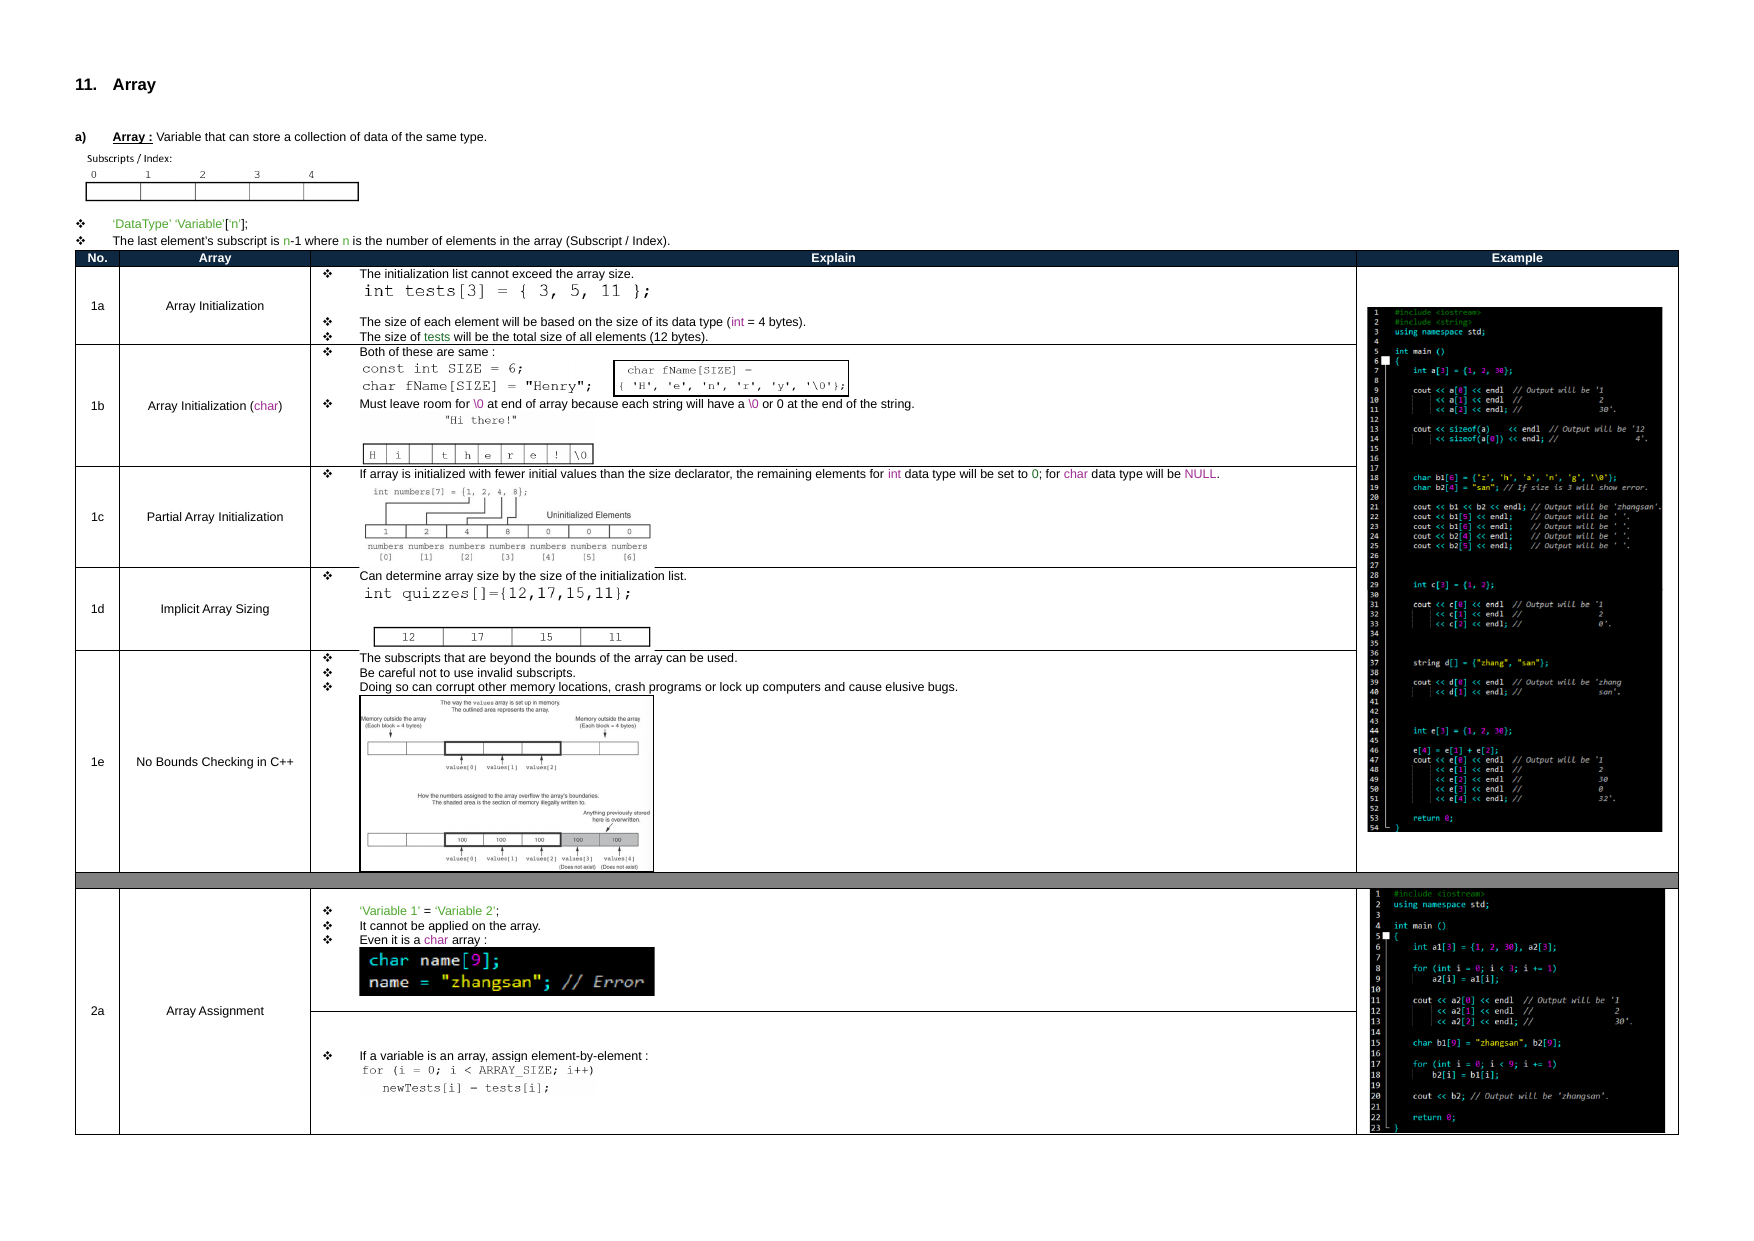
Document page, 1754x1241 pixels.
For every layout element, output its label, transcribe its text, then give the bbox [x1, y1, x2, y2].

list ‘DataType’ ‘Variable’[‘n’]; [75, 217, 1679, 231]
table_cell ‘Variable 1’ = ‘Variable 2’; It cannot be applied on the array. Even it is a char array : [311, 889, 1356, 1011]
table_cell [1666, 889, 1678, 1133]
table_cell 1c [76, 467, 119, 567]
table_header No. [76, 251, 119, 266]
table_cell 1a [76, 267, 119, 344]
table_cell [1357, 267, 1678, 872]
picture [359, 947, 655, 996]
picture [615, 361, 848, 395]
table_header Array [120, 251, 310, 266]
table_cell 1b [76, 345, 119, 466]
picture [359, 582, 655, 651]
picture [75, 146, 371, 212]
table_cell The subscripts that are beyond the bounds of the array can be used. Be careful not to use invalid subscripts. Doing so can corrupt other memory locations, crash programs or lock up computers and cause elusive bugs. [311, 651, 1356, 872]
table_cell The initialization list cannot exceed the array size. The size of each element will be based on the size of its data type (int = 4 bytes). The size of tests will be the total size of all elements (12 bytes). [311, 267, 1356, 344]
table_cell If array is initialized with fewer initial values than the size declarator, the remaining elements for int data type will be set to 0; for char data type will be NULL. [311, 467, 1356, 567]
table_cell Both of these are same : Must leave room for \0 at end of array because each string will have a \0 or 0 at the end of the string. [311, 345, 1356, 466]
picture [1367, 307, 1663, 832]
picture [359, 1062, 596, 1095]
table_cell [76, 873, 1678, 888]
list The last element’s subscript is n-1 where n is the number of elements in the array (Subscript / Index). [75, 233, 1679, 248]
list Array : Variable that can store a collection of data of the same type. [75, 130, 1679, 144]
table_header Explain [311, 251, 1356, 266]
picture [359, 411, 596, 466]
table_header Example [1357, 251, 1678, 266]
table_cell Implicit Array Sizing [120, 568, 310, 650]
picture [1369, 889, 1666, 1133]
picture [359, 359, 596, 397]
picture [361, 696, 653, 871]
table_cell Array Assignment [120, 889, 310, 1133]
table_cell 1d [76, 568, 119, 650]
subtitle Array [75, 75, 1679, 94]
table_cell Array Initialization (char) [120, 345, 310, 466]
table_cell 2a [76, 889, 119, 1133]
picture [359, 481, 655, 568]
table_cell Can determine array size by the size of the initialization list. [311, 568, 1356, 650]
table_cell 1e [76, 651, 119, 872]
table_cell Partial Array Initialization [120, 467, 310, 567]
picture [359, 281, 655, 303]
table_cell If a variable is an array, assign element-by-element : [311, 1012, 1356, 1133]
table_cell No Bounds Checking in C++ [120, 651, 310, 872]
table_cell [1357, 889, 1369, 1133]
table_cell Array Initialization [120, 267, 310, 344]
